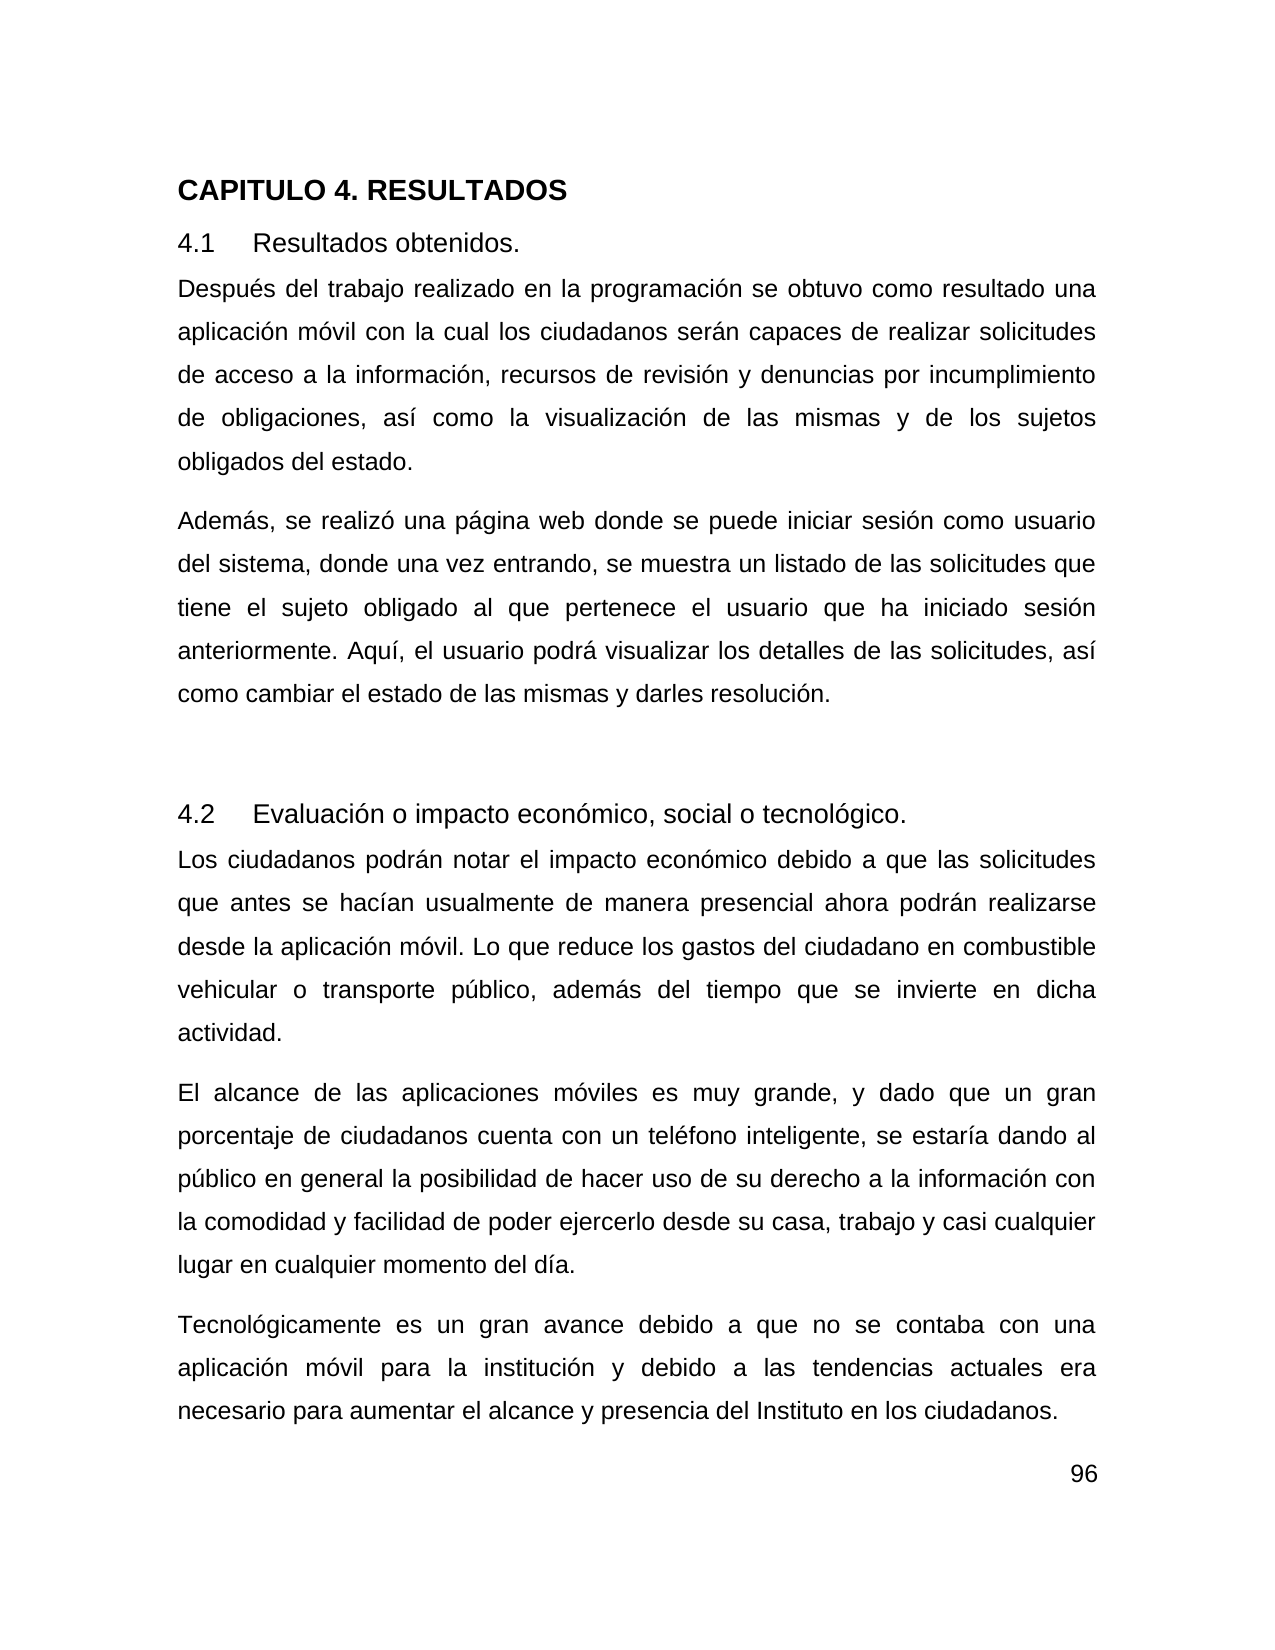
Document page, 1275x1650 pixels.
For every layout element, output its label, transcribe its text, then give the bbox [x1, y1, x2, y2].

subtitle CAPITULO 4. RESULTADOS [177, 173, 1098, 206]
subtitle 4.1 Resultados obtenidos. [177, 227, 1098, 258]
text Tecnológicamente es un gran avance debido a que no se contaba con una aplicación móvil para la institución y debido a las tendencias actuales era necesario para aumentar el alcance y presencia del Instituto en los ciudadanos. [177, 1310, 1098, 1425]
subtitle 4.2 Evaluación o impacto económico, social o tecnológico. [177, 798, 1098, 829]
text Los ciudadanos podrán notar el impacto económico debido a que las solicitudes que antes se hacían usualmente de manera presencial ahora podrán realizarse desde la aplicación móvil. Lo que reduce los gastos del ciudadano en combustible vehicular o transporte público, además del tiempo que se invierte en dicha actividad. [177, 845, 1098, 1046]
text Además, se realizó una página web donde se puede iniciar sesión como usuario del sistema, donde una vez entrando, se muestra un listado de las solicitudes que tiene el sujeto obligado al que pertenece el usuario que ha iniciado sesión anteriormente. Aquí, el usuario podrá visualizar los detalles de las solicitudes, así como cambiar el estado de las mismas y darles resolución. [177, 506, 1098, 707]
text Después del trabajo realizado en la programación se obtuvo como resultado una aplicación móvil con la cual los ciudadanos serán capaces de realizar solicitudes de acceso a la información, recursos de revisión y denuncias por incumplimiento de obligaciones, así como la visualización de las mismas y de los sujetos obligados del estado. [177, 274, 1098, 475]
text El alcance de las aplicaciones móviles es muy grande, y dado que un gran porcentaje de ciudadanos cuenta con un teléfono inteligente, se estaría dando al público en general la posibilidad de hacer uso de su derecho a la información con la comodidad y facilidad de poder ejercerlo desde su casa, trabajo y casi cualquier lugar en cualquier momento del día. [177, 1077, 1098, 1279]
